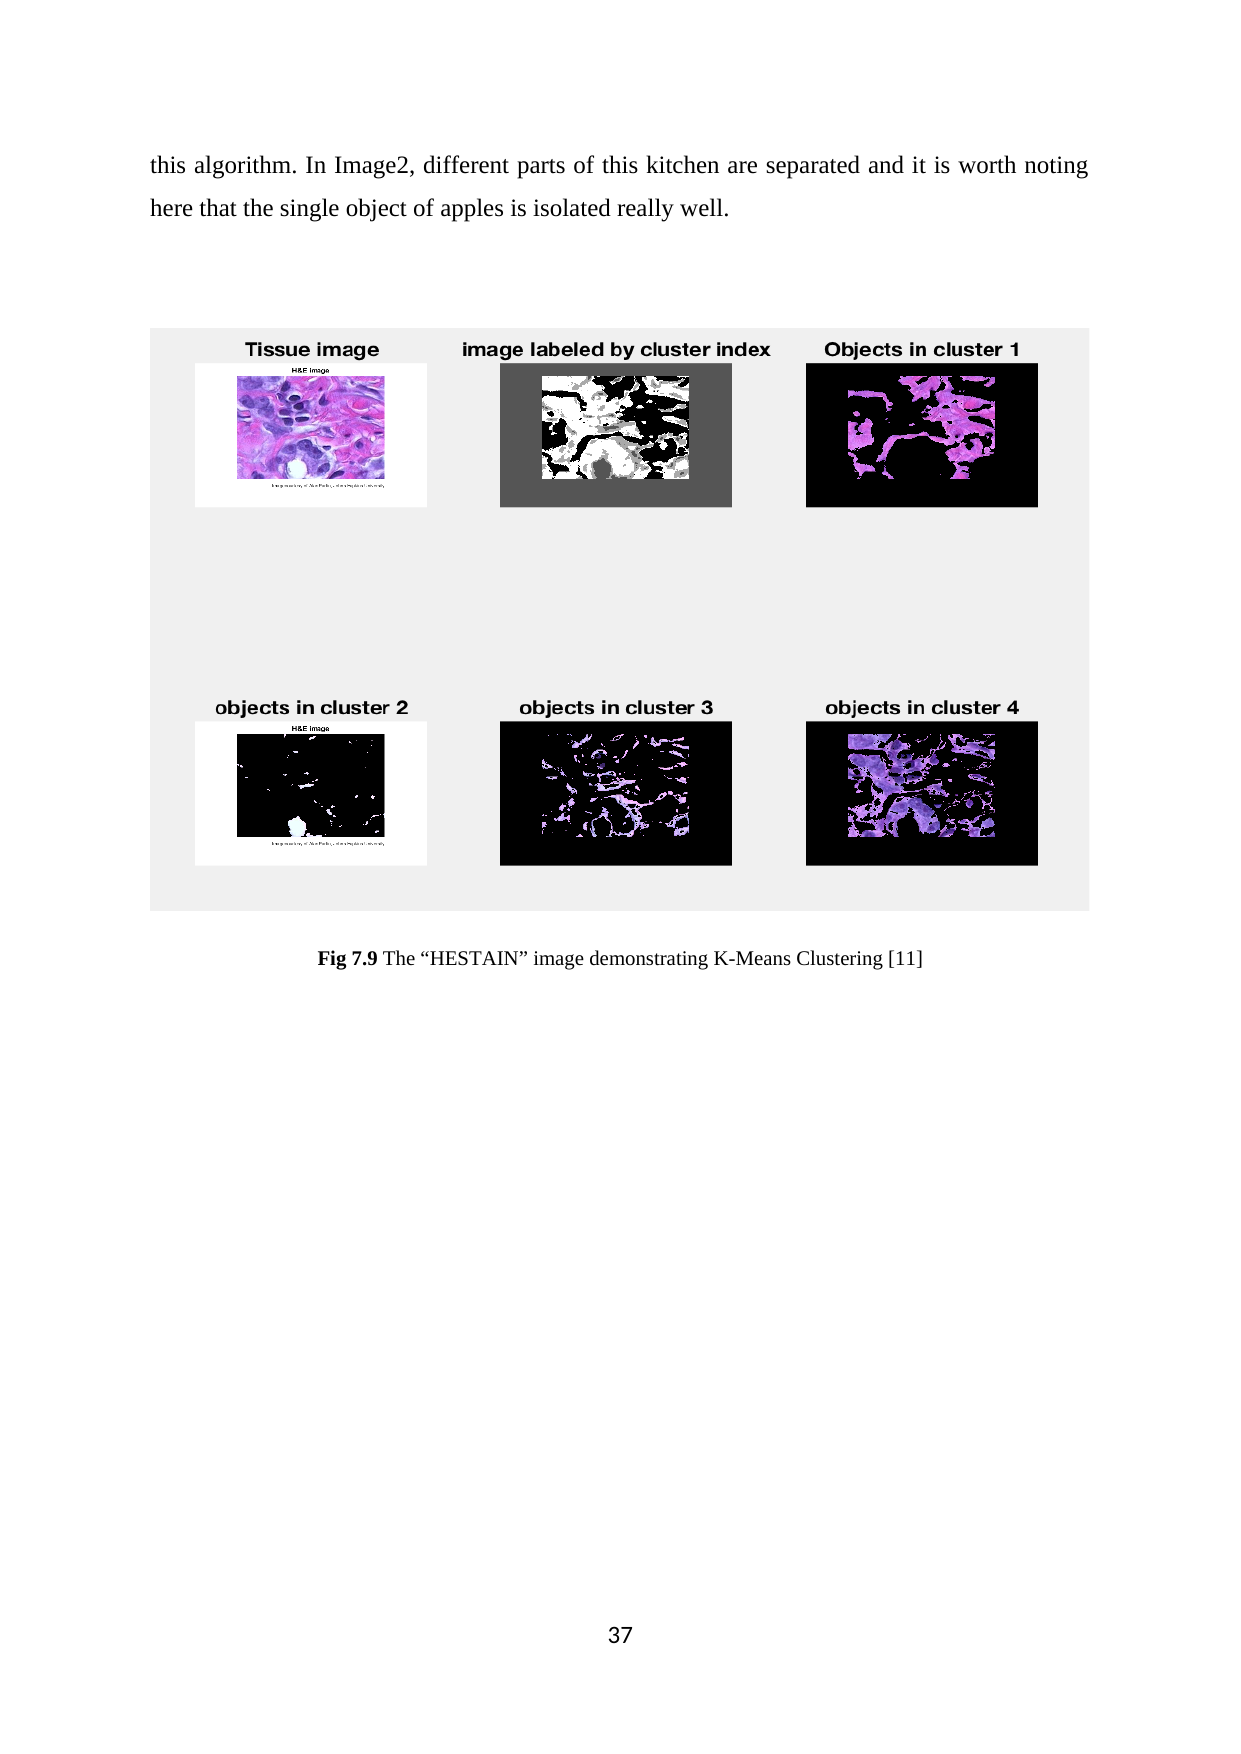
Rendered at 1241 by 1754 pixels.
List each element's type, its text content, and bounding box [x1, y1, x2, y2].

picture [150, 328, 1090, 911]
text Fig 7.9 The “HESTAIN” image demonstrating K-Means Clustering [11] [150, 946, 1090, 969]
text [150, 150, 1090, 222]
